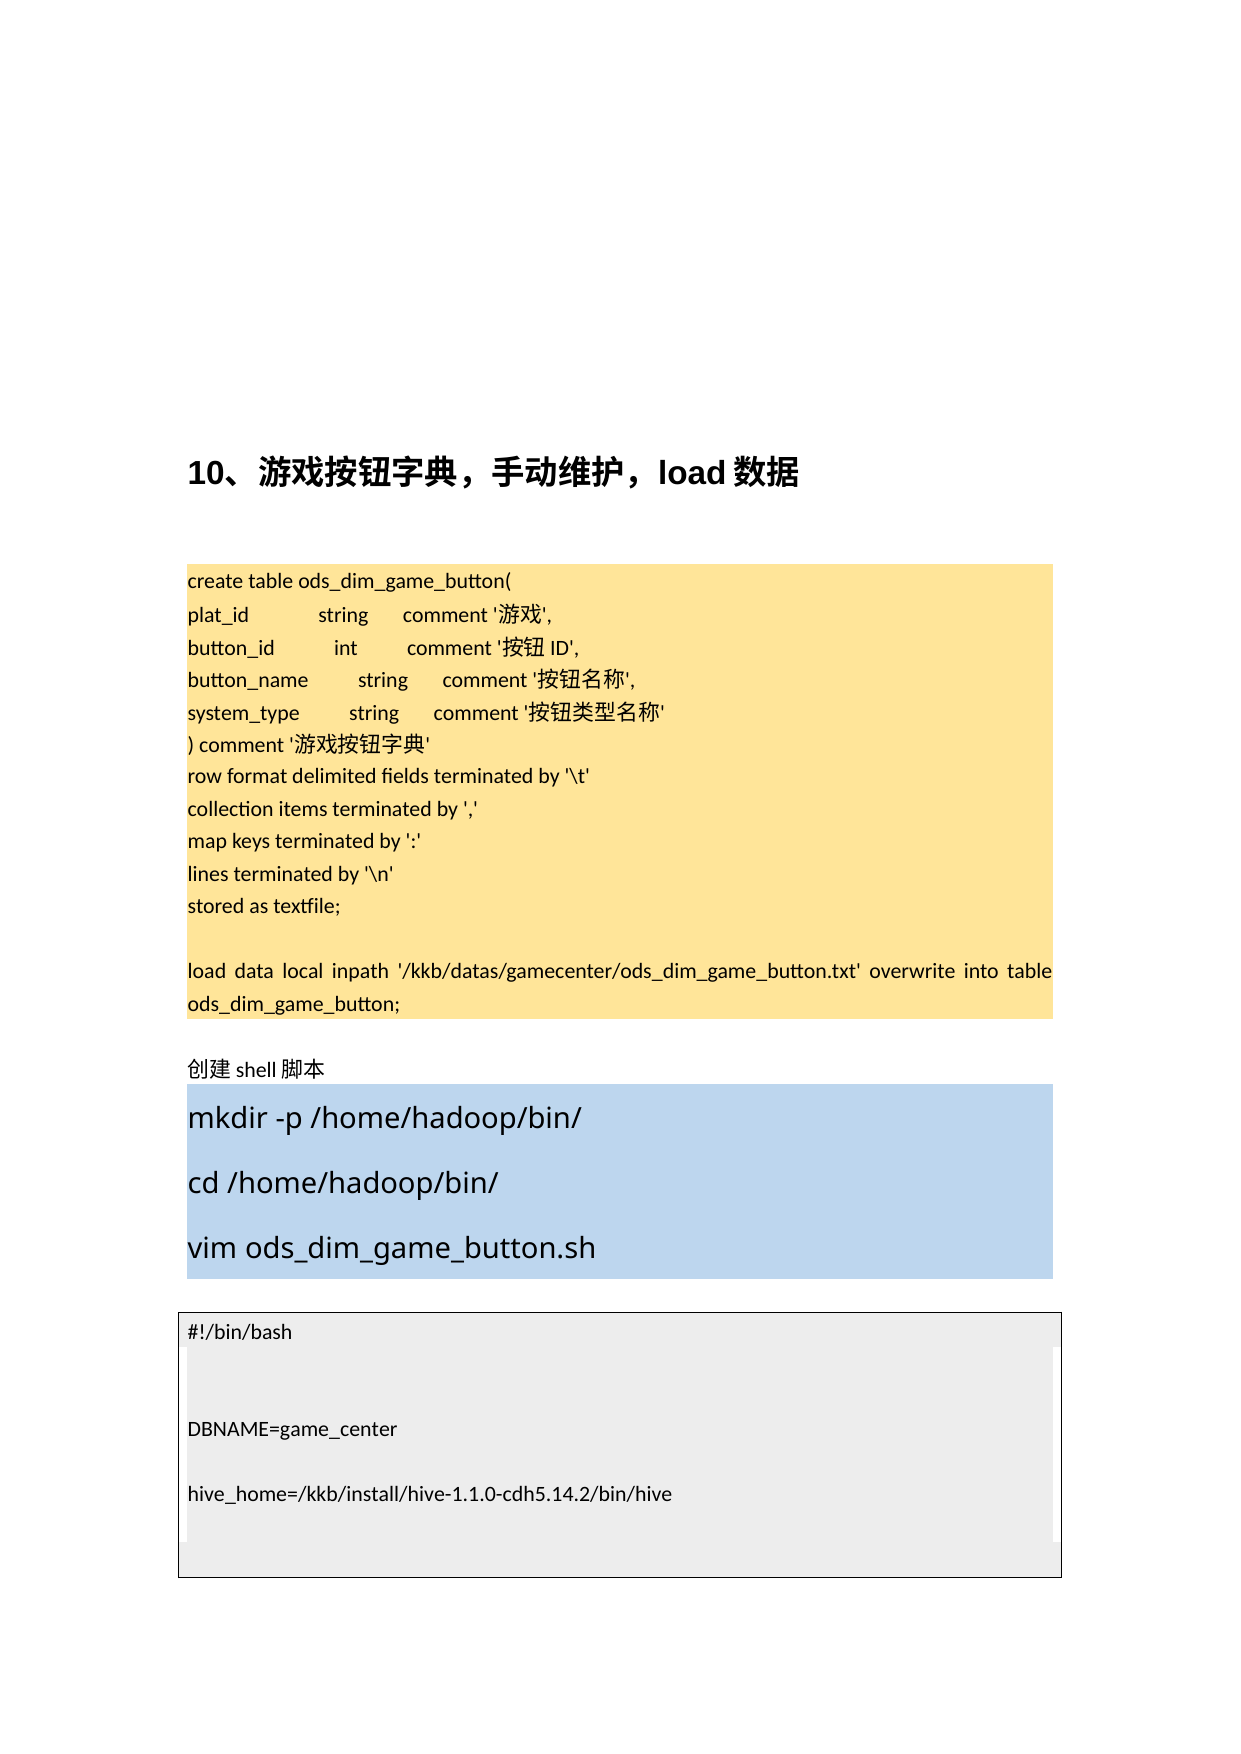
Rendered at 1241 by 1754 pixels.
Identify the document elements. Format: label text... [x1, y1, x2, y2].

text plat_id string comment '游戏', [187, 597, 1053, 629]
text button_id int comment '按钮ID', [187, 629, 1053, 662]
text DBNAME=game_center [187, 1412, 1053, 1445]
text collection items terminated by ',' [187, 792, 1053, 824]
subtitle 10、游戏按钮字典，手动维护，load数据 [187, 437, 1053, 502]
text hive_home=/kkb/install/hive-1.1.0-cdh5.14.2/bin/hive [187, 1477, 1053, 1510]
text lines terminated by '\n' [187, 857, 1053, 889]
text vim ods_dim_game_button.sh [187, 1214, 1053, 1279]
text map keys terminated by ':' [187, 824, 1053, 857]
text cd /home/hadoop/bin/ [187, 1149, 1053, 1214]
text #!/bin/bash [179, 1313, 1061, 1347]
text load data local inpath '/kkb/datas/gamecenter/ods_dim_game_button.txt' overwrite into table ods_dim_game_button; [187, 954, 1053, 1019]
text mkdir -p /home/hadoop/bin/ [187, 1084, 1053, 1149]
text row format delimited fields terminated by '\t' [187, 759, 1053, 792]
text create table ods_dim_game_button( [187, 564, 1053, 597]
text button_name string comment '按钮名称', [187, 662, 1053, 694]
text stored as textfile; [187, 889, 1053, 922]
text 创建shell脚本 [187, 1052, 1053, 1084]
text system_type string comment '按钮类型名称' [187, 694, 1053, 727]
text ) comment '游戏按钮字典' [187, 727, 1053, 759]
